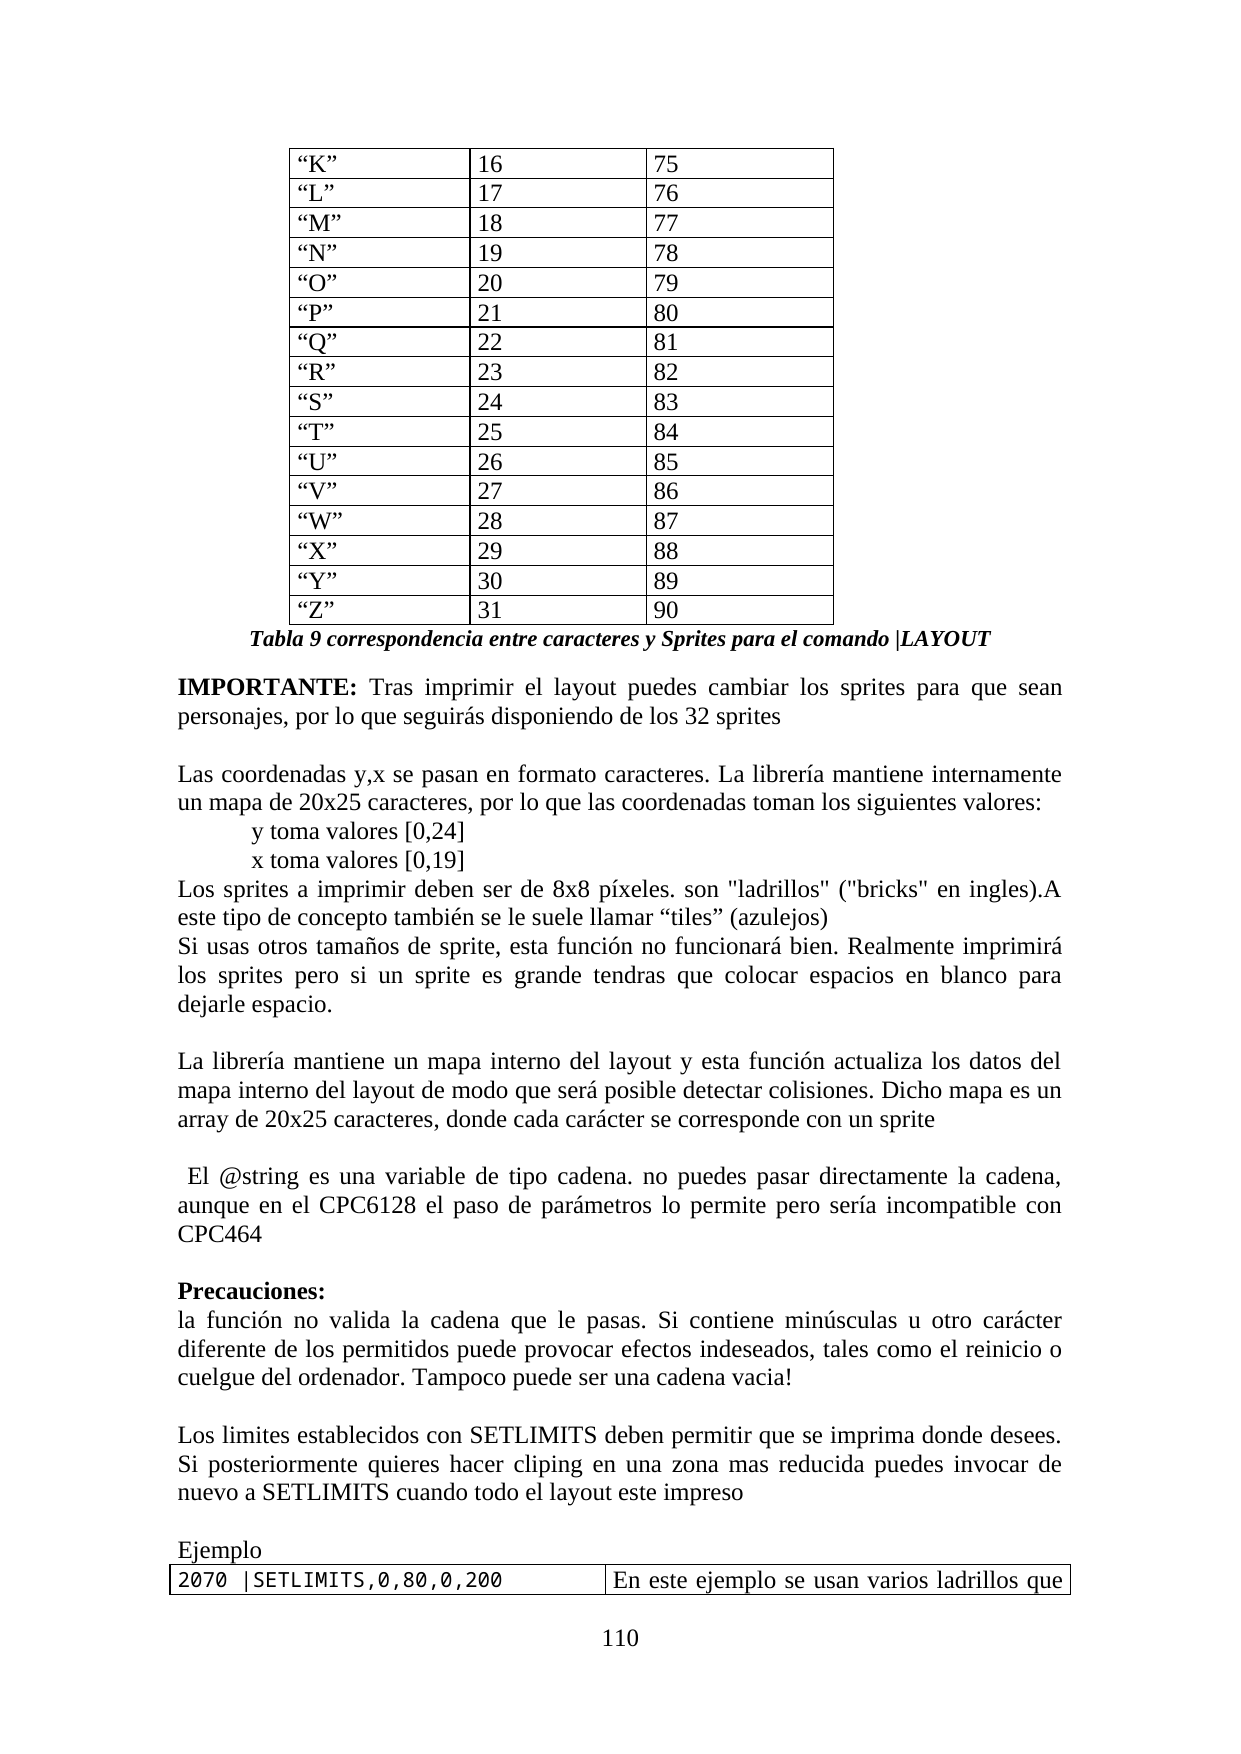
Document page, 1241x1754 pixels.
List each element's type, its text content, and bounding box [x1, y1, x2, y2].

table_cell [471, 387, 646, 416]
text Si usas otros tamaños de sprite, esta función no funcionará bien. Realmente imprimirá los sprites pero si un sprite es grande tendras que colocar espacios en blanco para dejarle espacio. [177, 931, 1063, 1017]
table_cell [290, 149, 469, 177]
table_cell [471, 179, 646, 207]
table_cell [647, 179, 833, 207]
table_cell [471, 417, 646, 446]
text y toma valores [0,24] [177, 816, 1063, 845]
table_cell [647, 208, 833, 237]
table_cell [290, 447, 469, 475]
text Los limites establecidos con SETLIMITS deben permitir que se imprima donde desees. Si posteriormente quieres hacer cliping en una zona mas reducida puedes invocar de nuevo a SETLIMITS cuando todo el layout este impreso [177, 1420, 1063, 1506]
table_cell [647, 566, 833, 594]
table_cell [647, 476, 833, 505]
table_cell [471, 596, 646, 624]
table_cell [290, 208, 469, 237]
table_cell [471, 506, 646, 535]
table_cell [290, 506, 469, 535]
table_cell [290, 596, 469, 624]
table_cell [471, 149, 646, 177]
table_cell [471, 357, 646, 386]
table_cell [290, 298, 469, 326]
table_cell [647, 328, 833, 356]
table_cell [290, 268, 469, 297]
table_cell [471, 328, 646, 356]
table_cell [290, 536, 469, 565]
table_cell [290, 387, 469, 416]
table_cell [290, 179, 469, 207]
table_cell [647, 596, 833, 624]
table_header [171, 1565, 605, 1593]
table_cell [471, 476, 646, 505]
text la función no valida la cadena que le pasas. Si contiene minúsculas u otro carácter diferente de los permitidos puede provocar efectos indeseados, tales como el reinicio o cuelgue del ordenador. Tampoco puede ser una cadena vacia! [177, 1305, 1063, 1391]
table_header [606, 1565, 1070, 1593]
text Ejemplo [177, 1535, 1063, 1564]
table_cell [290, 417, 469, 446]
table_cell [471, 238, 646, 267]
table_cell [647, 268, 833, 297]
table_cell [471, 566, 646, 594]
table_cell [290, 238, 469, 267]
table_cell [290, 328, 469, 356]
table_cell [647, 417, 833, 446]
text Precauciones: [177, 1276, 1063, 1305]
text Las coordenadas y,x se pasan en formato caracteres. La librería mantiene internamente un mapa de 20x25 caracteres, por lo que las coordenadas toman los siguientes valores: [177, 759, 1063, 816]
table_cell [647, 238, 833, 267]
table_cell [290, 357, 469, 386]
text x toma valores [0,19] [177, 845, 1063, 874]
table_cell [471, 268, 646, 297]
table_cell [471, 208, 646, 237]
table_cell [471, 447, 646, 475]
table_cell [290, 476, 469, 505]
text Los sprites a imprimir deben ser de 8x8 píxeles. son "ladrillos" ("bricks" en ingles).A este tipo de concepto también se le suele llamar “tiles” (azulejos) [177, 874, 1063, 931]
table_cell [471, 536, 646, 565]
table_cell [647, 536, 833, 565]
text La librería mantiene un mapa interno del layout y esta función actualiza los datos del mapa interno del layout de modo que será posible detectar colisiones. Dicho mapa es un array de 20x25 caracteres, donde cada carácter se corresponde con un sprite [177, 1046, 1063, 1132]
text IMPORTANTE: Tras imprimir el layout puedes cambiar los sprites para que sean personajes, por lo que seguirás disponiendo de los 32 sprites [177, 672, 1063, 730]
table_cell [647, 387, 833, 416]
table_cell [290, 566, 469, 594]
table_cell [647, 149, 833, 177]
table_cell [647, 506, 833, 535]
text El @string es una variable de tipo cadena. no puedes pasar directamente la cadena, aunque en el CPC6128 el paso de parámetros lo permite pero sería incompatible con CPC464 [177, 1161, 1063, 1247]
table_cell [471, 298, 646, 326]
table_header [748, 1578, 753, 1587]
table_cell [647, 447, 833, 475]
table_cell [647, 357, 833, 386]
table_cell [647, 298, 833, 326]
